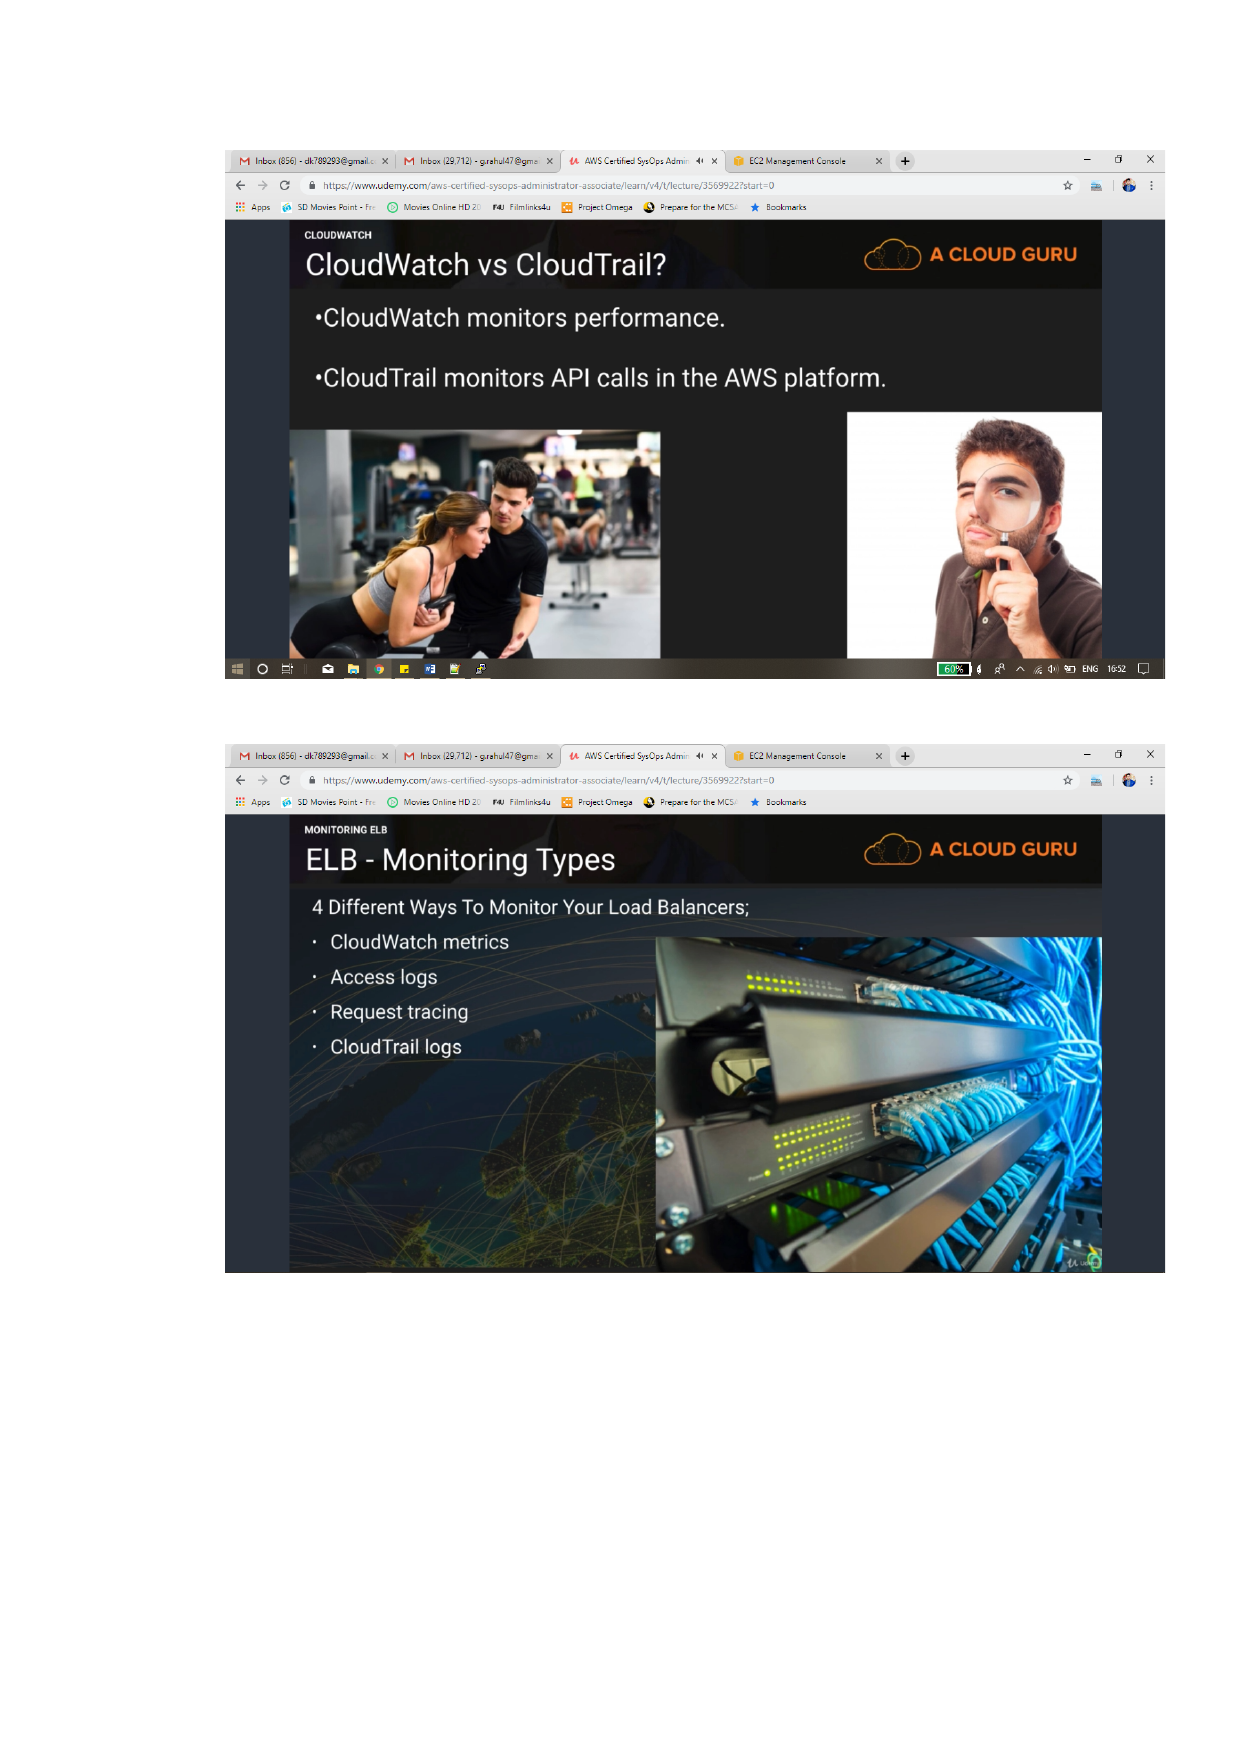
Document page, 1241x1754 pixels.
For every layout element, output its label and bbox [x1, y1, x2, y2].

picture [225, 744, 1166, 1273]
picture [225, 150, 1166, 679]
